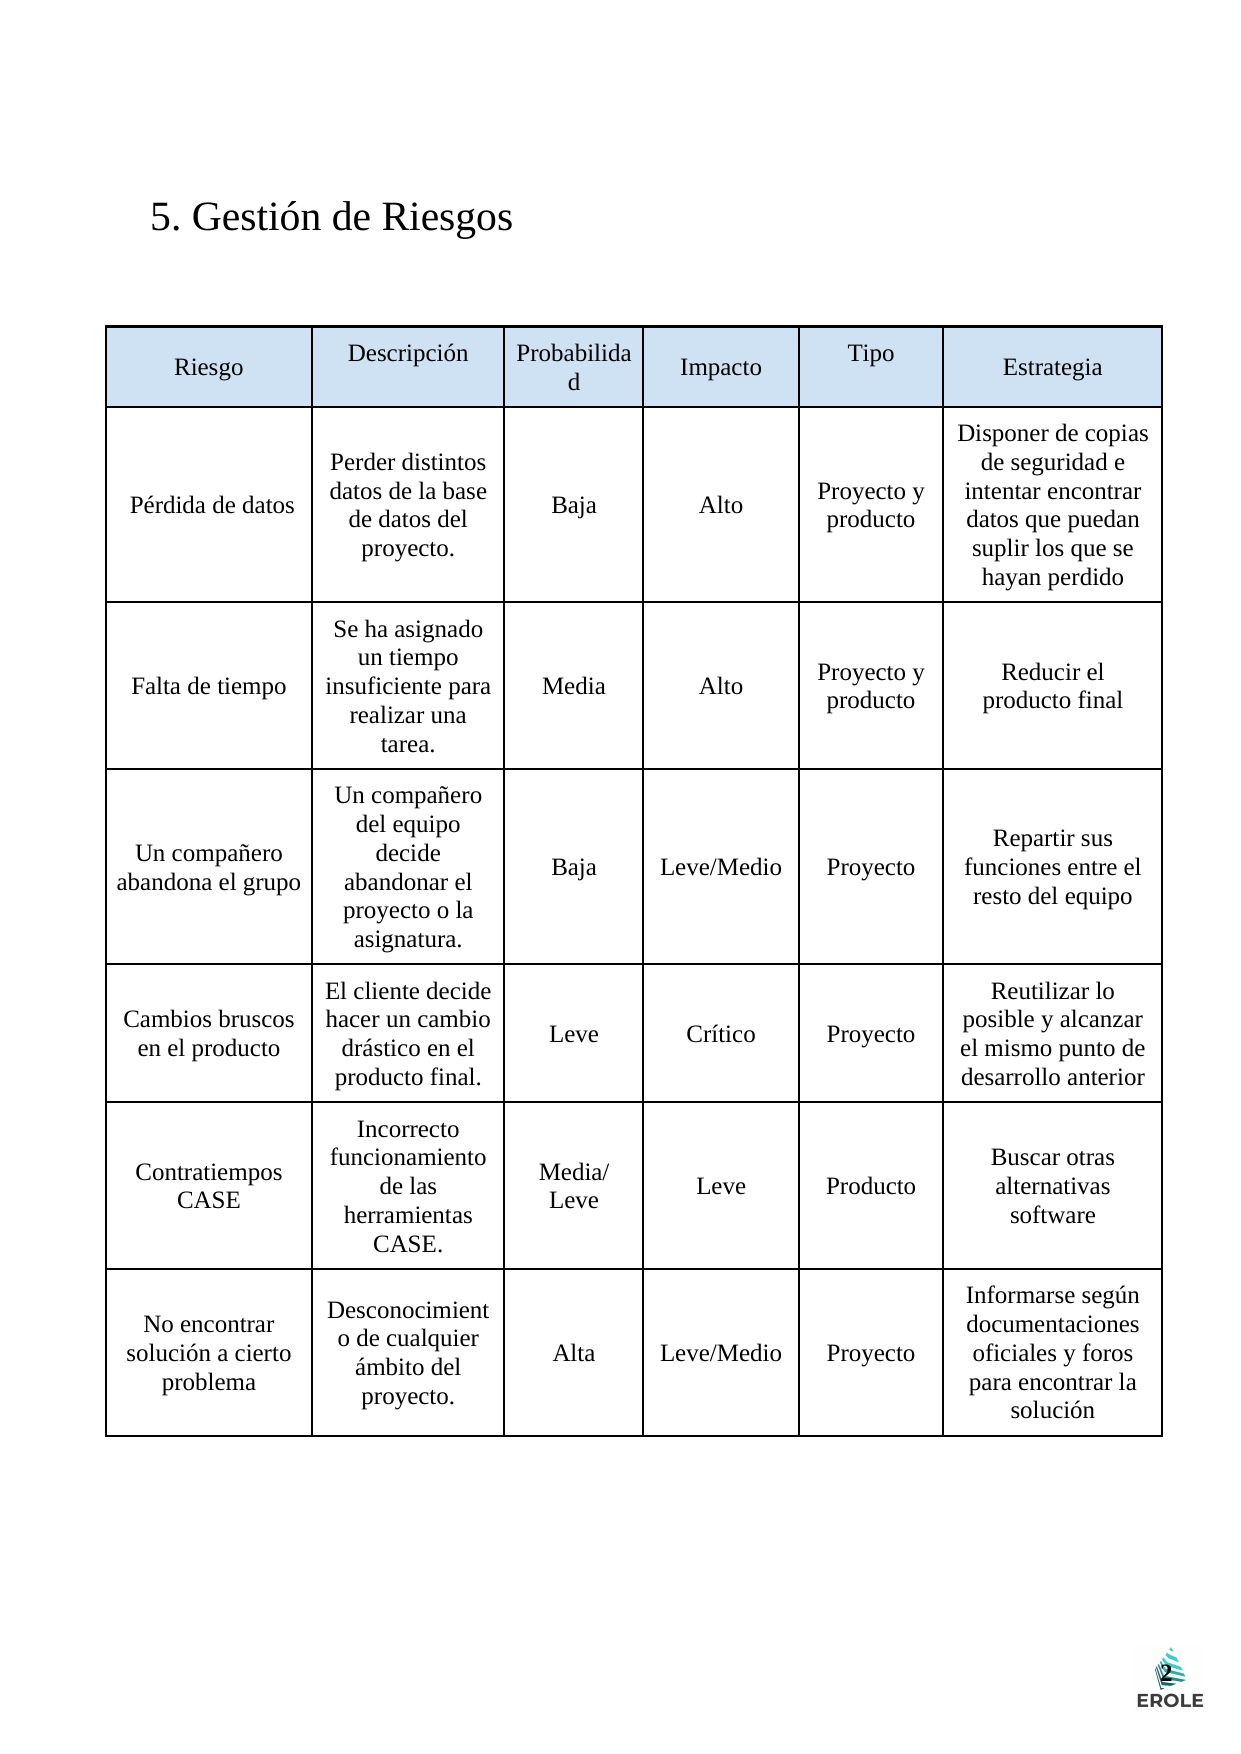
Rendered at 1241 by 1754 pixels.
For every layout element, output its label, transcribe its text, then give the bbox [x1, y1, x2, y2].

table_cell El cliente decide hacer un cambio drástico en el producto final. [313, 965, 503, 1101]
table_cell Informarse según documentaciones oficiales y foros para encontrar la solución [944, 1270, 1161, 1434]
table_cell Leve [505, 965, 642, 1101]
table_header Estrategia [944, 328, 1161, 406]
table_header Tipo [800, 328, 942, 406]
table_cell Proyecto [800, 1270, 942, 1434]
table_header Riesgo [107, 328, 311, 406]
table_cell Baja [505, 770, 642, 963]
table_header Descripción [313, 328, 503, 406]
table_cell Reducir el producto final [944, 603, 1161, 768]
table_cell Proyecto y producto [800, 603, 942, 768]
table_cell Proyecto [800, 965, 942, 1101]
table_cell Buscar otras alternativas software [944, 1103, 1161, 1268]
table_cell Proyecto y producto [800, 408, 942, 601]
table_cell Proyecto [800, 770, 942, 963]
subtitle 5. Gestión de Riesgos [150, 192, 1090, 239]
picture [1133, 1646, 1205, 1709]
table_cell Un compañero del equipo decide abandonar el proyecto o la asignatura. [313, 770, 503, 963]
table_header Impacto [644, 328, 798, 406]
table_cell Leve/Medio [644, 1270, 798, 1434]
table_cell Producto [800, 1103, 942, 1268]
table_cell Perder distintos datos de la base de datos del proyecto. [313, 408, 503, 601]
table_cell Leve [644, 1103, 798, 1268]
table_header Probabilidad [505, 328, 642, 406]
table_cell Desconocimiento de cualquier ámbito del proyecto. [313, 1270, 503, 1434]
table_cell Falta de tiempo [107, 603, 311, 768]
table_cell Incorrecto funcionamiento de las herramientas CASE. [313, 1103, 503, 1268]
table_cell Un compañero abandona el grupo [107, 770, 311, 963]
table_cell Media [505, 603, 642, 768]
table_cell Cambios bruscos en el producto [107, 965, 311, 1101]
table_cell Baja [505, 408, 642, 601]
table_cell Crítico [644, 965, 798, 1101]
table_cell Alto [644, 408, 798, 601]
table_cell Pérdida de datos [107, 408, 311, 601]
table_cell Alto [644, 603, 798, 768]
table_cell Se ha asignado un tiempo insuficiente para realizar una tarea. [313, 603, 503, 768]
table_cell Leve/Medio [644, 770, 798, 963]
table_cell Reutilizar lo posible y alcanzar el mismo punto de desarrollo anterior [944, 965, 1161, 1101]
table_cell Alta [505, 1270, 642, 1434]
table_cell Repartir sus funciones entre el resto del equipo [944, 770, 1161, 963]
table_cell Media/Leve [505, 1103, 642, 1268]
table_cell Contratiempos CASE [107, 1103, 311, 1268]
table_cell No encontrar solución a cierto problema [107, 1270, 311, 1434]
table_cell Disponer de copias de seguridad e intentar encontrar datos que puedan suplir los que se hayan perdido [944, 408, 1161, 601]
